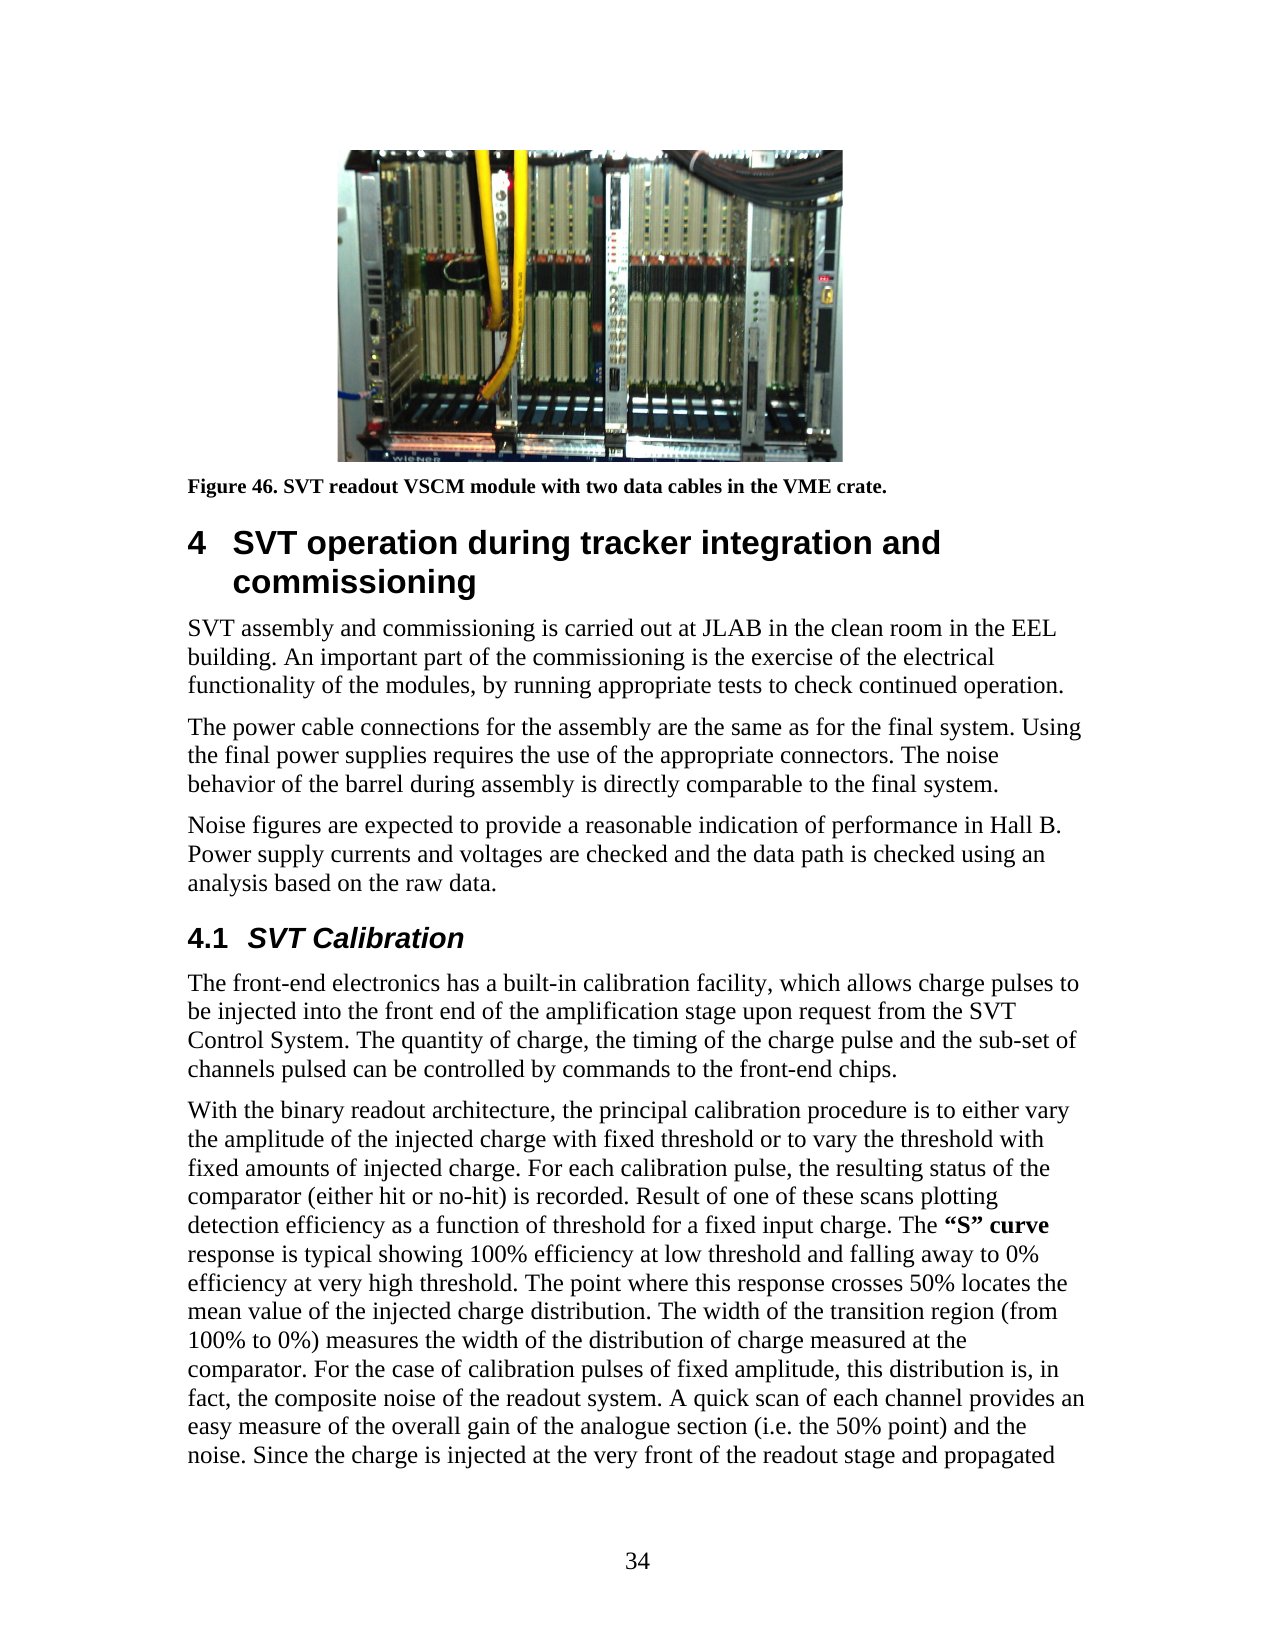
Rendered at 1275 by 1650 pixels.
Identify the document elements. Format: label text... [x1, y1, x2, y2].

text SVT assembly and commissioning is carried out at JLAB in the clean room in the EEL building. An important part of the commissioning is the exercise of the electrical functionality of the modules, by running appropriate tests to check continued operation. [187, 613, 1087, 699]
text The power cable connections for the assembly are the same as for the final system. Using the final power supplies requires the use of the appropriate connectors. The noise behavior of the barrel during assembly is directly comparable to the final system. [187, 712, 1087, 798]
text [187, 1095, 1087, 1469]
text The front-end electronics has a built-in calibration facility, which allows charge pulses to be injected into the front end of the amplification stage upon request from the SVT Control System. The quantity of charge, the timing of the charge pulse and the sub-set of channels pulsed can be controlled by commands to the front-end chips. [187, 968, 1087, 1083]
subtitle SVT operation during tracker integration and commissioning [187, 523, 1087, 600]
text Noise figures are expected to provide a reasonable indication of performance in Hall B. Power supply currents and voltages are checked and the data path is checked using an analysis based on the raw data. [187, 810, 1087, 897]
picture [337, 150, 843, 462]
subtitle SVT Calibration [187, 922, 1087, 955]
